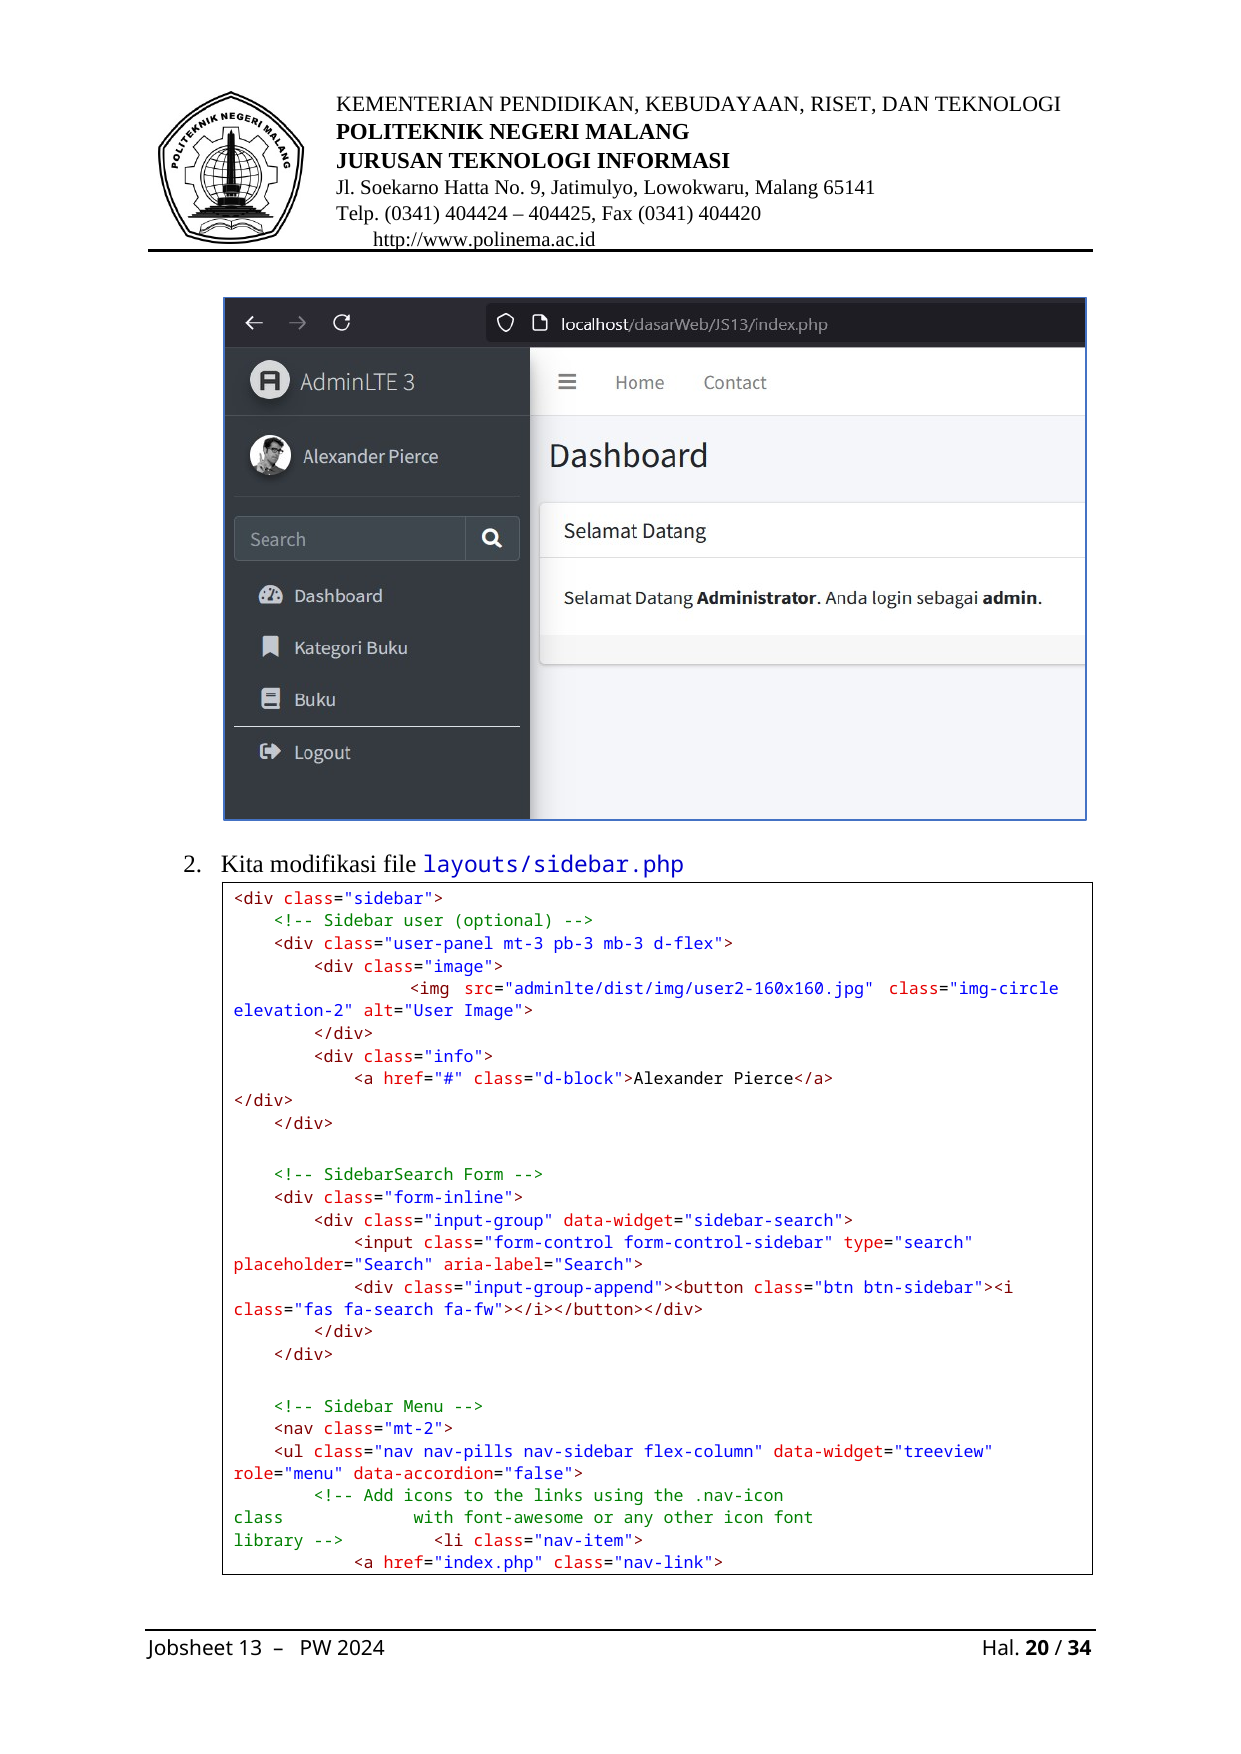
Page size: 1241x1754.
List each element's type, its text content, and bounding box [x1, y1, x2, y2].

list Kita modifikasi file layouts/sidebar.php [183, 847, 1097, 879]
picture [225, 298, 1085, 819]
picture [158, 91, 306, 244]
